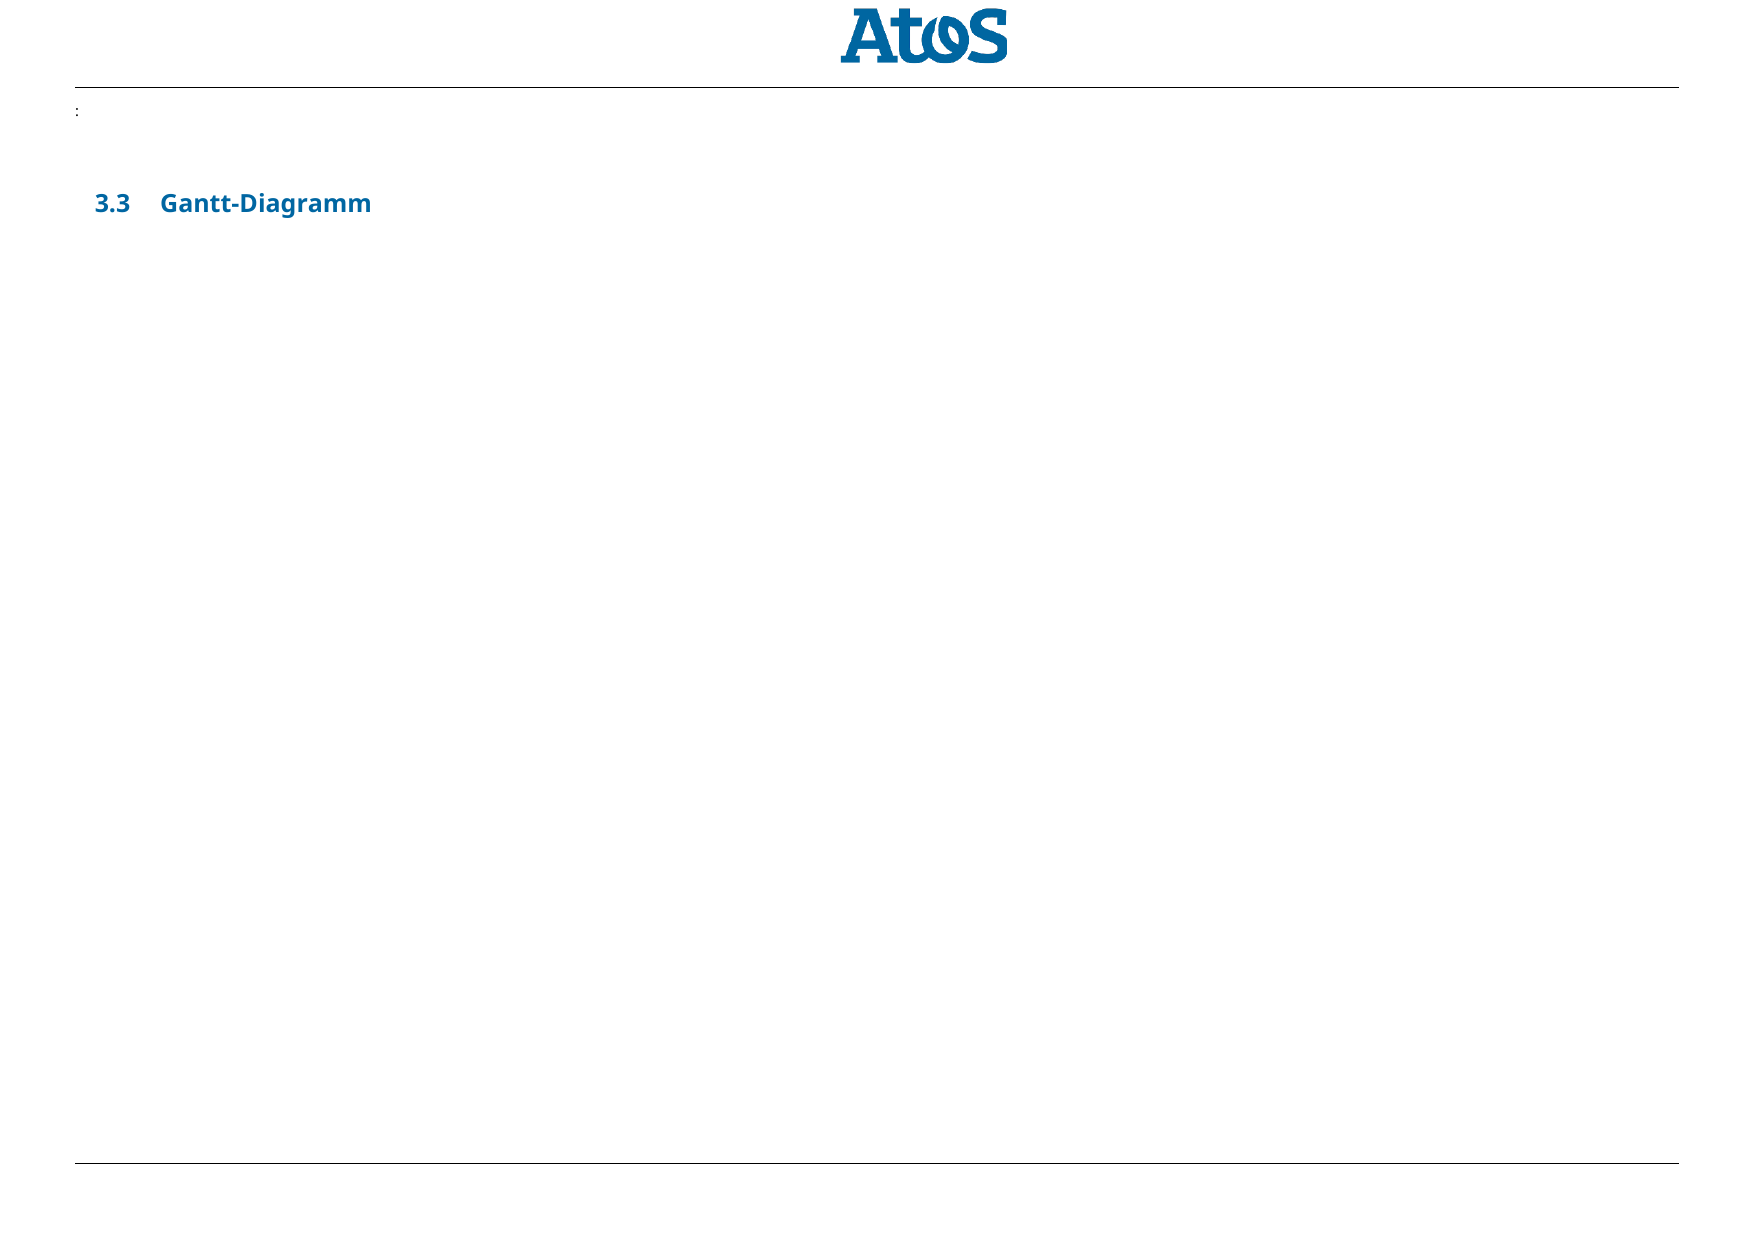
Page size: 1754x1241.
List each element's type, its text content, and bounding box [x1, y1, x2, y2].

picture [838, 6, 1007, 63]
subtitle Gantt-Diagramm [94, 185, 1679, 219]
